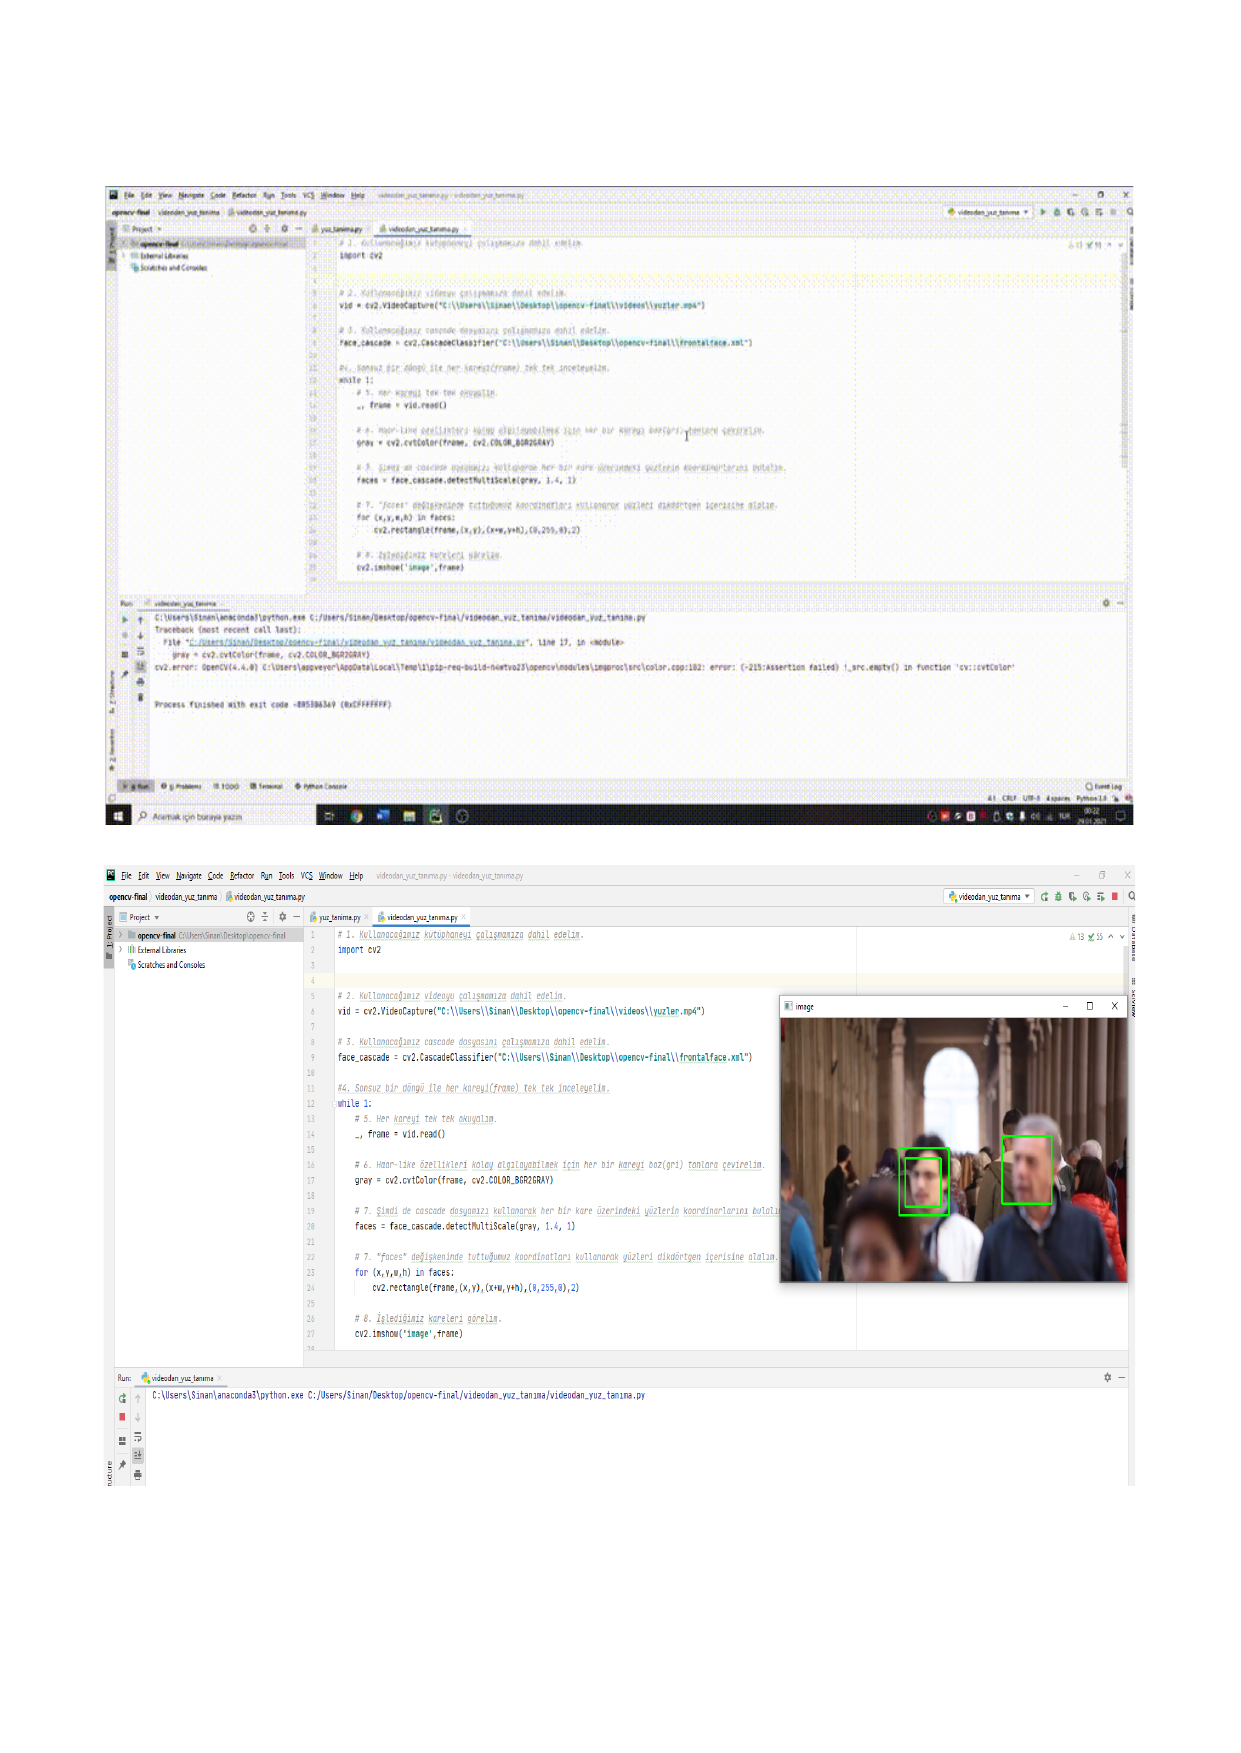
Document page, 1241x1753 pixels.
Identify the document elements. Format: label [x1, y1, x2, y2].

picture [103, 865, 1136, 1486]
picture [105, 186, 1134, 825]
